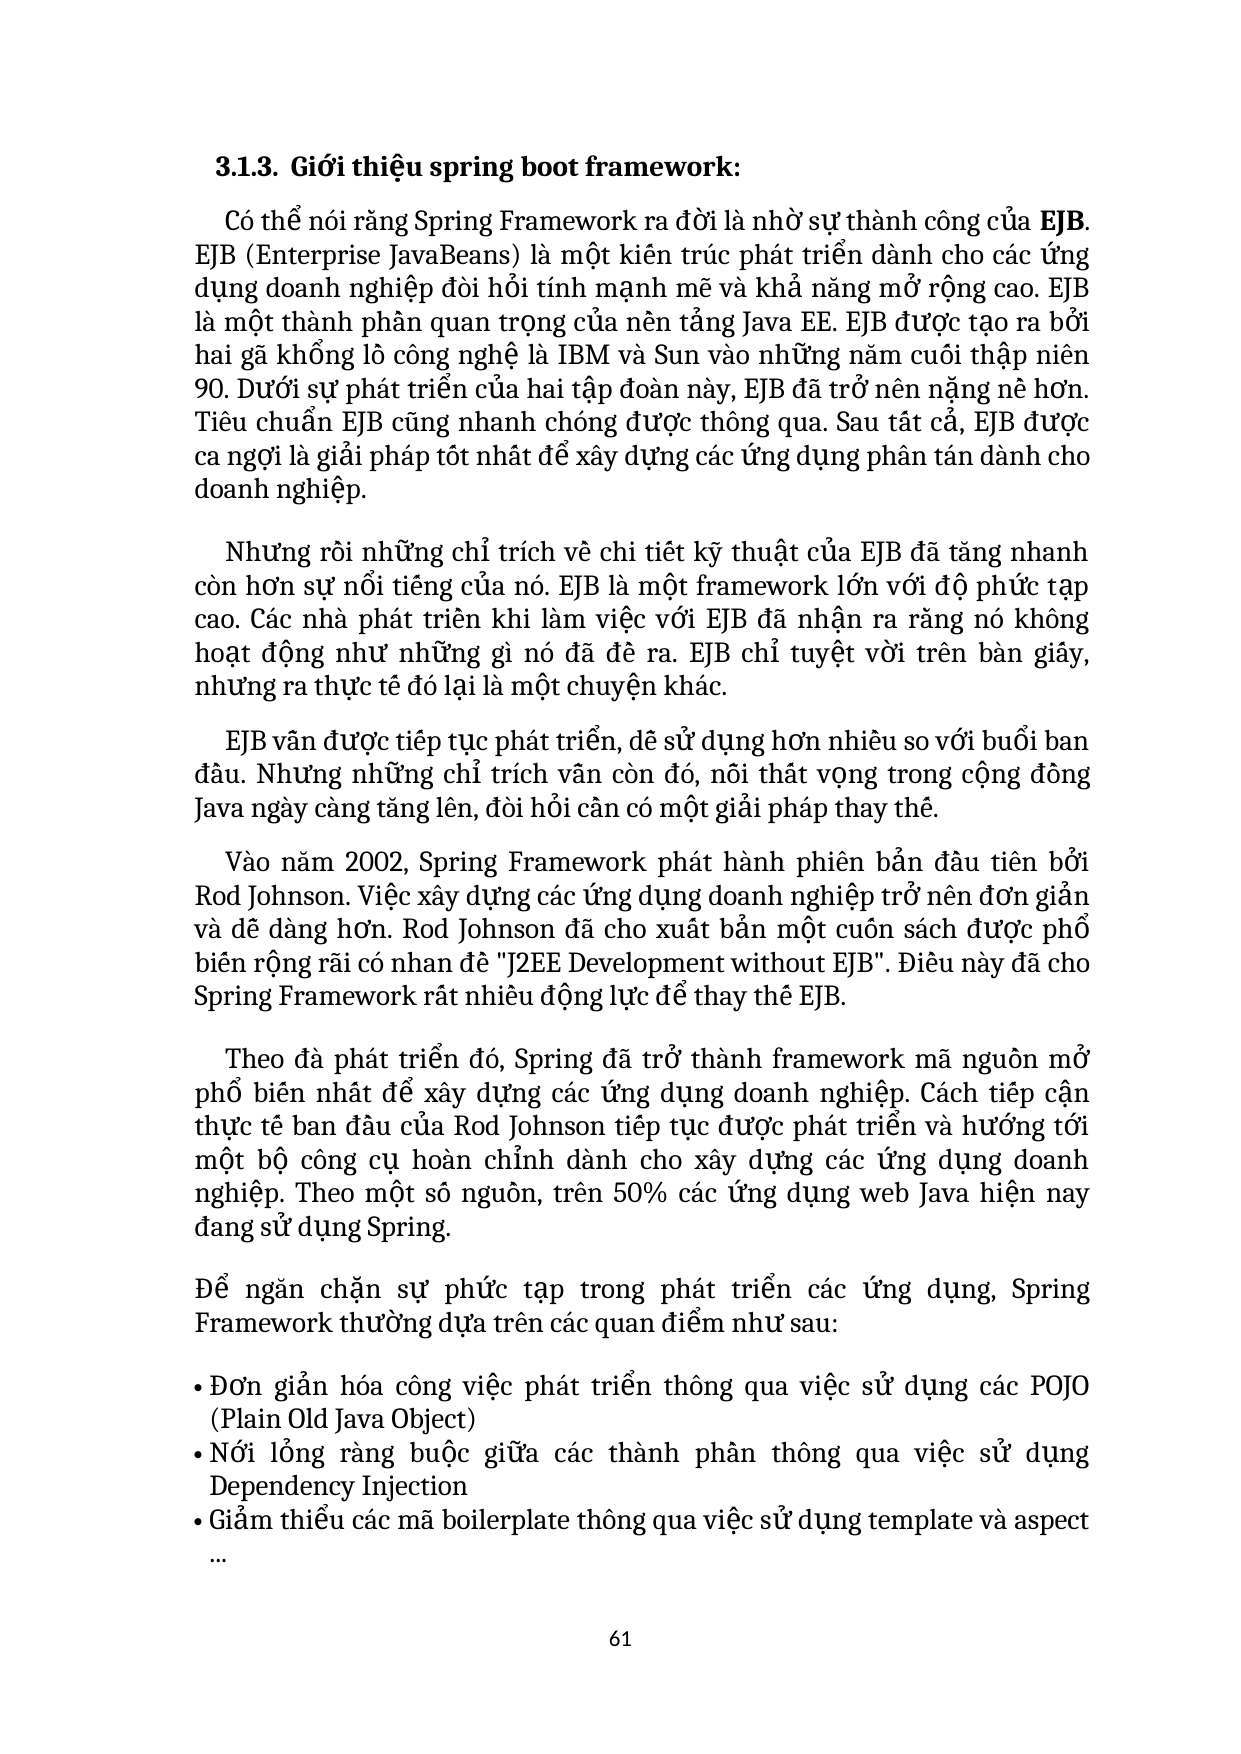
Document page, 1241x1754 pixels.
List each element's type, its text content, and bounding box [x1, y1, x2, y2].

text EJB vẫn được tiếp tục phát triển, dễ sử dụng hơn nhiều so với buổi ban đầu. Nhưng những chỉ trích vẫn còn đó, nỗi thất vọng trong cộng đồng Java ngày càng tăng lên, đòi hỏi cần có một giải pháp thay thế. [194, 724, 1090, 824]
text Có thể nói rằng Spring Framework ra đời là nhờ sự thành công của EJB. EJB (Enterprise JavaBeans) là một kiến trúc phát triển dành cho các ứng dụng doanh nghiệp đòi hỏi tính mạnh mẽ và khả năng mở rộng cao. EJB là một thành phần quan trọng của nền tảng Java EE. EJB được tạo ra bởi hai gã khổng lồ công nghệ là IBM và Sun vào những năm cuối thập niên 90. Dưới sự phát triển của hai tập đoàn này, EJB đã trở nên nặng nề hơn. Tiêu chuẩn EJB cũng nhanh chóng được thông qua. Sau tất cả, EJB được ca ngợi là giải pháp tốt nhất để xây dựng các ứng dụng phân tán dành cho doanh nghiệp. [194, 204, 1090, 506]
list Giảm thiểu các mã boilerplate thông qua việc sử dụng template và aspect ... [194, 1503, 1090, 1570]
text Theo đà phát triển đó, Spring đã trở thành framework mã nguồn mở phổ biến nhất để xây dựng các ứng dụng doanh nghiệp. Cách tiếp cận thực tế ban đầu của Rod Johnson tiếp tục được phát triển và hướng tới một bộ công cụ hoàn chỉnh dành cho xây dựng các ứng dụng doanh nghiệp. Theo một số nguồn, trên 50% các ứng dụng web Java hiện nay đang sử dụng Spring. [194, 1042, 1090, 1243]
list Nới lỏng ràng buộc giữa các thành phần thông qua việc sử dụng Dependency Injection [194, 1436, 1090, 1503]
text Vào năm 2002, Spring Framework phát hành phiên bản đầu tiên bởi Rod Johnson. Việc xây dựng các ứng dụng doanh nghiệp trở nên đơn giản và dễ dàng hơn. Rod Johnson đã cho xuất bản một cuốn sách được phổ biến rộng rãi có nhan đề "J2EE Development without EJB". Điều này đã cho Spring Framework rất nhiều động lực để thay thế EJB. [194, 845, 1090, 1013]
text Nhưng rồi những chỉ trích về chi tiết kỹ thuật của EJB đã tăng nhanh còn hơn sự nổi tiếng của nó. EJB là một framework lớn với độ phức tạp cao. Các nhà phát triền khi làm việc với EJB đã nhận ra rằng nó không hoạt động như những gì nó đã đề ra. EJB chỉ tuyệt vời trên bàn giấy, nhưng ra thực tế đó lại là một chuyện khác. [194, 535, 1090, 703]
list Đơn giản hóa công việc phát triển thông qua việc sử dụng các POJO (Plain Old Java Object) [194, 1369, 1090, 1436]
text Để ngăn chặn sự phức tạp trong phát triển các ứng dụng, Spring Framework thường dựa trên các quan điểm như sau: [194, 1273, 1090, 1340]
list Giới thiệu spring boot framework: [216, 150, 1090, 183]
